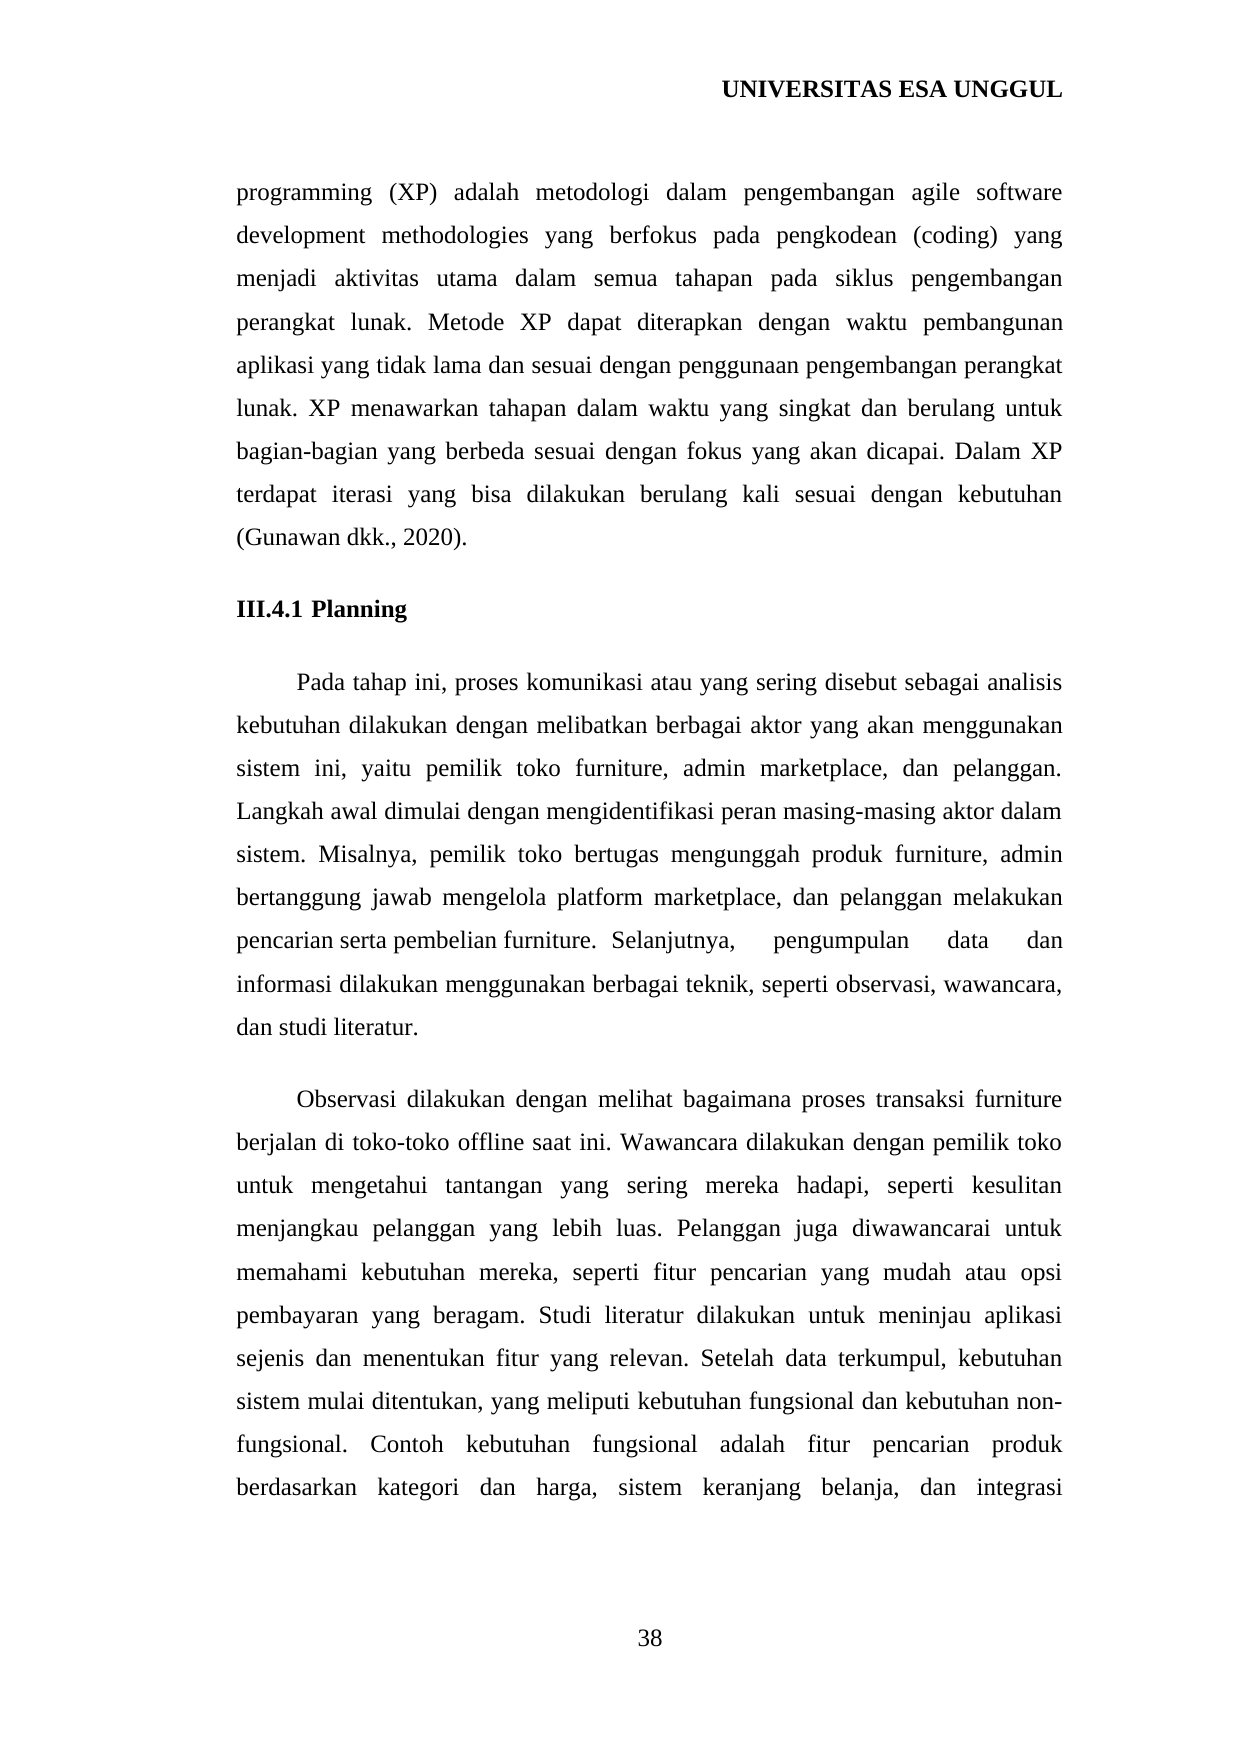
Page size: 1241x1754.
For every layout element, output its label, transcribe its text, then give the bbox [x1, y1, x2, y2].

text Pada tahap ini, proses komunikasi atau yang sering disebut sebagai analisis kebutuhan dilakukan dengan melibatkan berbagai aktor yang akan menggunakan sistem ini, yaitu pemilik toko furniture, admin marketplace, dan pelanggan. Langkah awal dimulai dengan mengidentifikasi peran masing-masing aktor dalam sistem. Misalnya, pemilik toko bertugas mengunggah produk furniture, admin bertanggung jawab mengelola platform marketplace, dan pelanggan melakukan pencarian serta pembelian furniture. Selanjutnya, pengumpulan data dan informasi dilakukan menggunakan berbagai teknik, seperti observasi, wawancara, dan studi literatur. [236, 667, 1063, 1041]
subtitle Planning [236, 594, 1063, 623]
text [236, 1084, 1063, 1501]
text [236, 177, 1063, 551]
